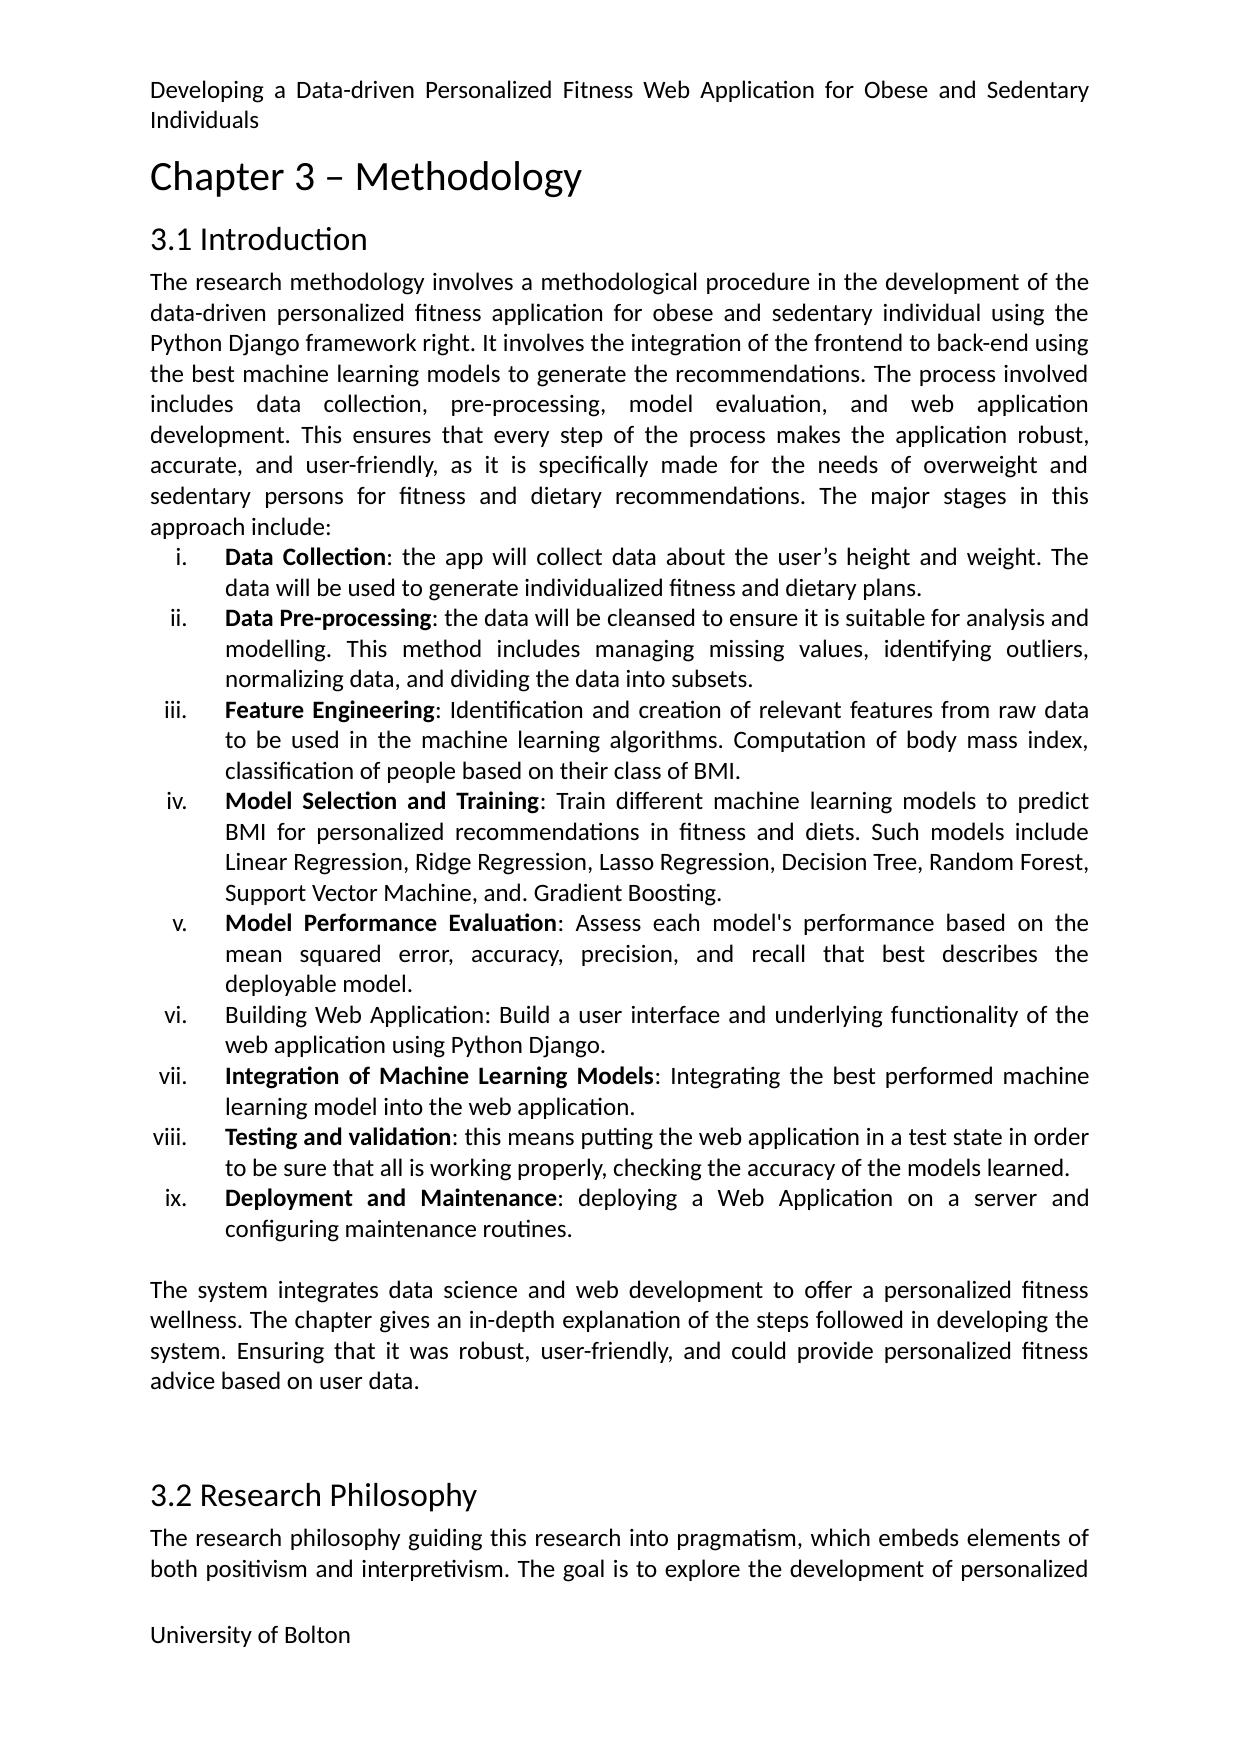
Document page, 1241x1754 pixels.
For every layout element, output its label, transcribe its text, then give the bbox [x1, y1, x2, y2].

text The system integrates data science and web development to offer a personalized fitness wellness. The chapter gives an in-depth explanation of the steps followed in developing the system. Ensuring that it was robust, user-friendly, and could provide personalized fitness advice based on user data. [150, 1274, 1090, 1396]
text The research methodology involves a methodological procedure in the development of the data-driven personalized fitness application for obese and sedentary individual using the Python Django framework right. It involves the integration of the frontend to back-end using the best machine learning models to generate the recommendations. The process involved includes data collection, pre-processing, model evaluation, and web application development. This ensures that every step of the process makes the application robust, accurate, and user-friendly, as it is specifically made for the needs of overweight and sedentary persons for fitness and dietary recommendations. The major stages in this approach include: [150, 267, 1090, 541]
list Model Selection and Training: Train different machine learning models to predict BMI for personalized recommendations in fitness and diets. Such models include Linear Regression, Ridge Regression, Lasso Regression, Decision Tree, Random Forest, Support Vector Machine, and. Gradient Boosting. [187, 785, 1090, 907]
list Building Web Application: Build a user interface and underlying functionality of the web application using Python Django. [187, 999, 1090, 1060]
subtitle Chapter 3 – Methodology [150, 150, 1090, 201]
list Deployment and Maintenance: deploying a Web Application on a server and configuring maintenance routines. [187, 1182, 1090, 1243]
list Data Collection: the app will collect data about the user’s height and weight. The data will be used to generate individualized fitness and dietary plans. [187, 541, 1090, 602]
list Testing and validation: this means putting the web application in a test state in order to be sure that all is working properly, checking the accuracy of the models learned. [187, 1121, 1090, 1182]
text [150, 1523, 1090, 1584]
subtitle 3.2 Research Philosophy [150, 1473, 1090, 1514]
list Model Performance Evaluation: Assess each model's performance based on the mean squared error, accuracy, precision, and recall that best describes the deployable model. [187, 907, 1090, 999]
list Data Pre-processing: the data will be cleansed to ensure it is suitable for analysis and modelling. This method includes managing missing values, identifying outliers, normalizing data, and dividing the data into subsets. [187, 602, 1090, 694]
list Feature Engineering: Identification and creation of relevant features from raw data to be used in the machine learning algorithms. Computation of body mass index, classification of people based on their class of BMI. [187, 694, 1090, 785]
list Integration of Machine Learning Models: Integrating the best performed machine learning model into the web application. [187, 1060, 1090, 1121]
subtitle 3.1 Introduction [150, 217, 1090, 258]
